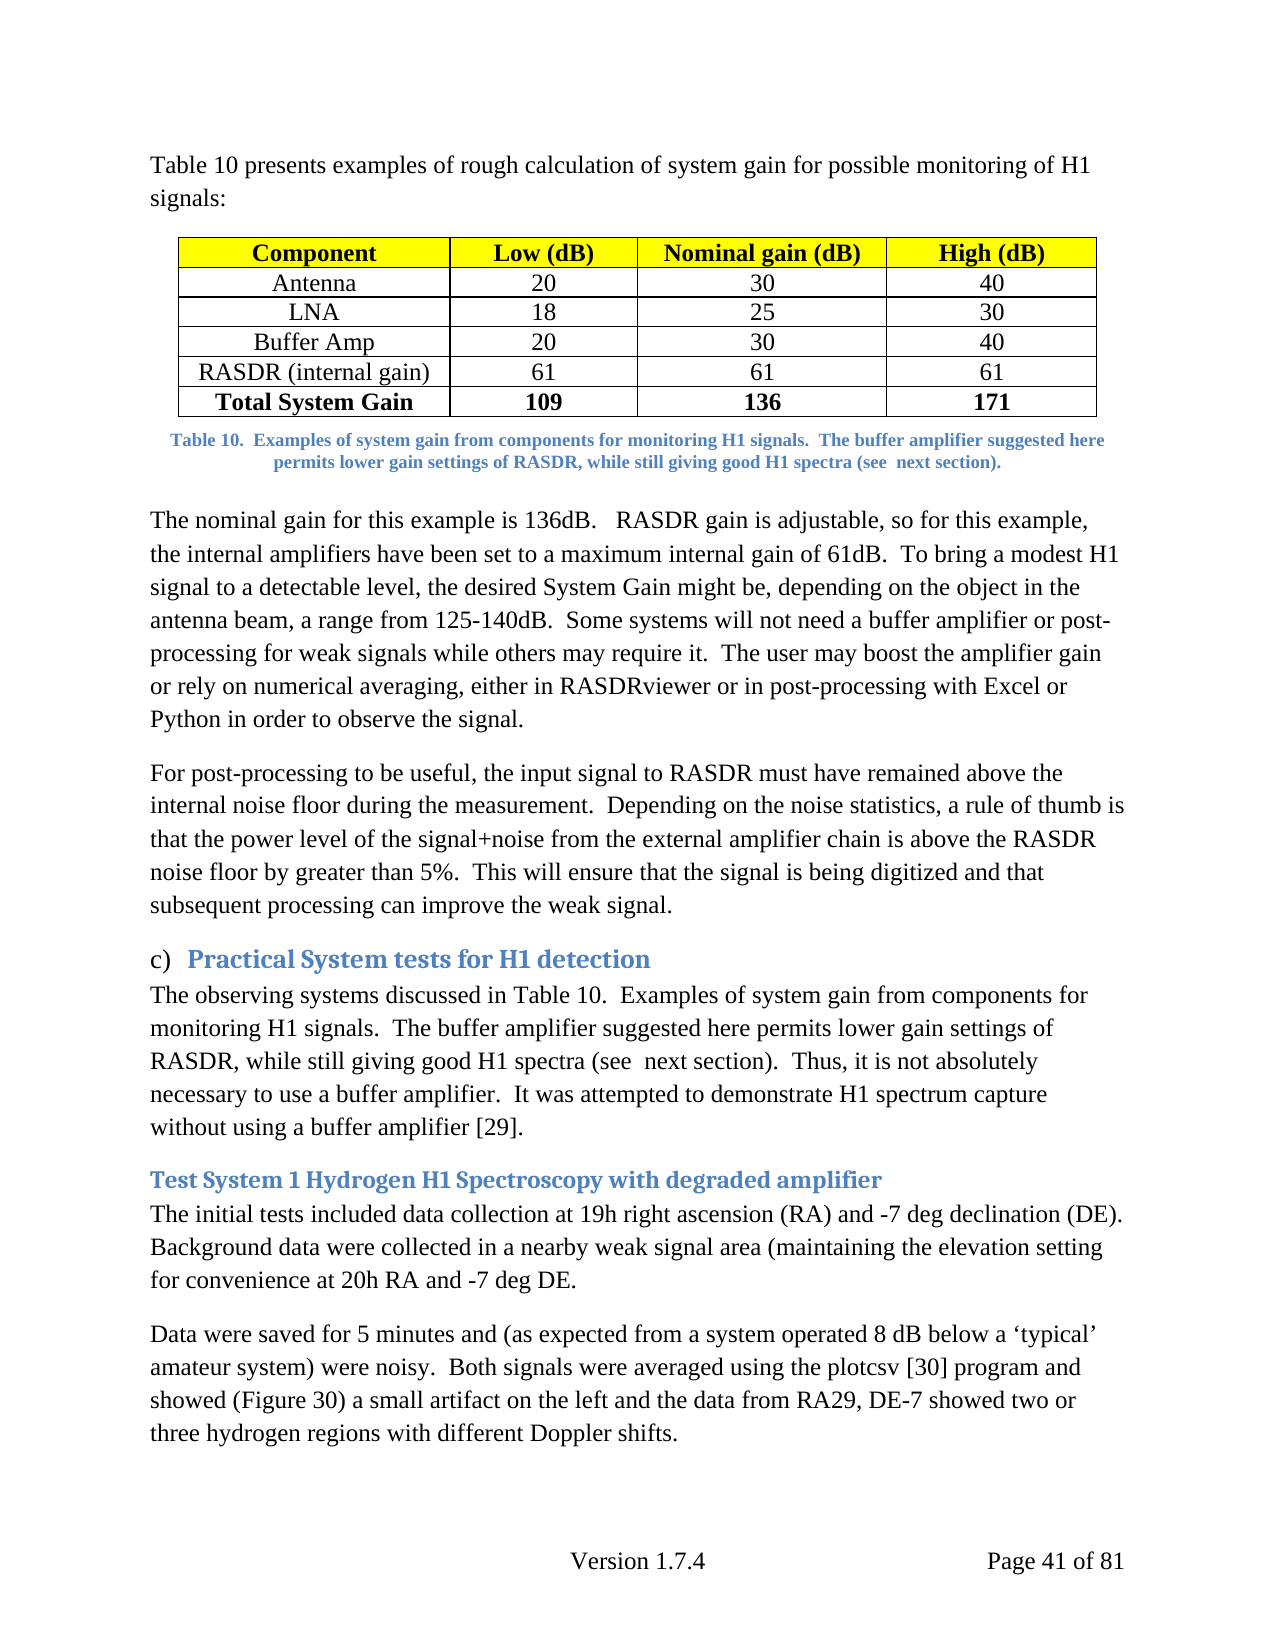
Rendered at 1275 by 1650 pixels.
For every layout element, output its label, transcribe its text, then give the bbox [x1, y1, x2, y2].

table_header Low (dB) [451, 238, 637, 267]
table_cell 40 [887, 268, 1096, 296]
table_cell 20 [451, 327, 637, 356]
table_cell 109 [451, 387, 637, 416]
table_cell 18 [451, 298, 637, 326]
text The observing systems discussed in Table 10. Examples of system gain from components for monitoring H1 signals. The buffer amplifier suggested here permits lower gain settings of RASDR, while still giving good H1 spectra (see next section). Thus, it is not absolutely necessary to use a buffer amplifier. It was attempted to demonstrate H1 spectrum capture without using a buffer amplifier. [150, 980, 1125, 1141]
table_cell 61 [887, 357, 1096, 386]
table_header High (dB) [887, 238, 1096, 267]
table_cell LNA [179, 298, 449, 326]
text The nominal gain for this example is 136dB. RASDR gain is adjustable, so for this example, the internal amplifiers have been set to a maximum internal gain of 61dB. To bring a modest H1 signal to a detectable level, the desired System Gain might be, depending on the object in the antenna beam, a range from 125-140dB. Some systems will not need a buffer amplifier or post-processing for weak signals while others may require it. The user may boost the amplifier gain or rely on numerical averaging, either in RASDRviewer or in post-processing with Excel or Python in order to observe the signal. [150, 506, 1125, 732]
table_header Component [179, 238, 449, 267]
table_cell 171 [887, 387, 1096, 416]
table_cell Total System Gain [179, 387, 449, 416]
subtitle Practical System tests for H1 detection [150, 943, 1125, 976]
table_cell RASDR (internal gain) [179, 357, 449, 386]
text The initial tests included data collection at 19h right ascension (RA) and -7 deg declination (DE). Background data were collected in a nearby weak signal area (maintaining the elevation setting for convenience at 20h RA and -7 deg DE. [150, 1199, 1125, 1294]
table_cell 25 [638, 298, 886, 326]
table_cell Buffer Amp [179, 327, 449, 356]
table_cell 30 [638, 268, 886, 296]
table_cell 30 [638, 327, 886, 356]
text Table 10 presents examples of rough calculation of system gain for possible monitoring of H1 signals: [150, 150, 1125, 212]
table_cell 30 [887, 298, 1096, 326]
table_cell 136 [638, 387, 886, 416]
subtitle Test System 1 Hydrogen H1 Spectroscopy with degraded amplifier [150, 1166, 1125, 1195]
text For post-processing to be useful, the input signal to RASDR must have remained above the internal noise floor during the measurement. Depending on the noise statistics, a rule of thumb is that the power level of the signal+noise from the external amplifier chain is above the RASDR noise floor by greater than 5%. This will ensure that the signal is being digitized and that subsequent processing can improve the weak signal. [150, 758, 1125, 918]
table_cell 61 [451, 357, 637, 386]
table_cell 40 [887, 327, 1096, 356]
table_cell 61 [638, 357, 886, 386]
table_header Nominal gain (dB) [638, 238, 886, 267]
table_cell 20 [451, 268, 637, 296]
table_cell Antenna [179, 268, 449, 296]
text Data were saved for 5 minutes and (as expected from a system operated 8 dB below a ‘typical’ amateur system) were noisy. Both signals were averaged using the plotcsv program and showed (Figure 30) a small artifact on the left and the data from RA29, DE-7 showed two or three hydrogen regions with different Doppler shifts. [150, 1319, 1125, 1447]
